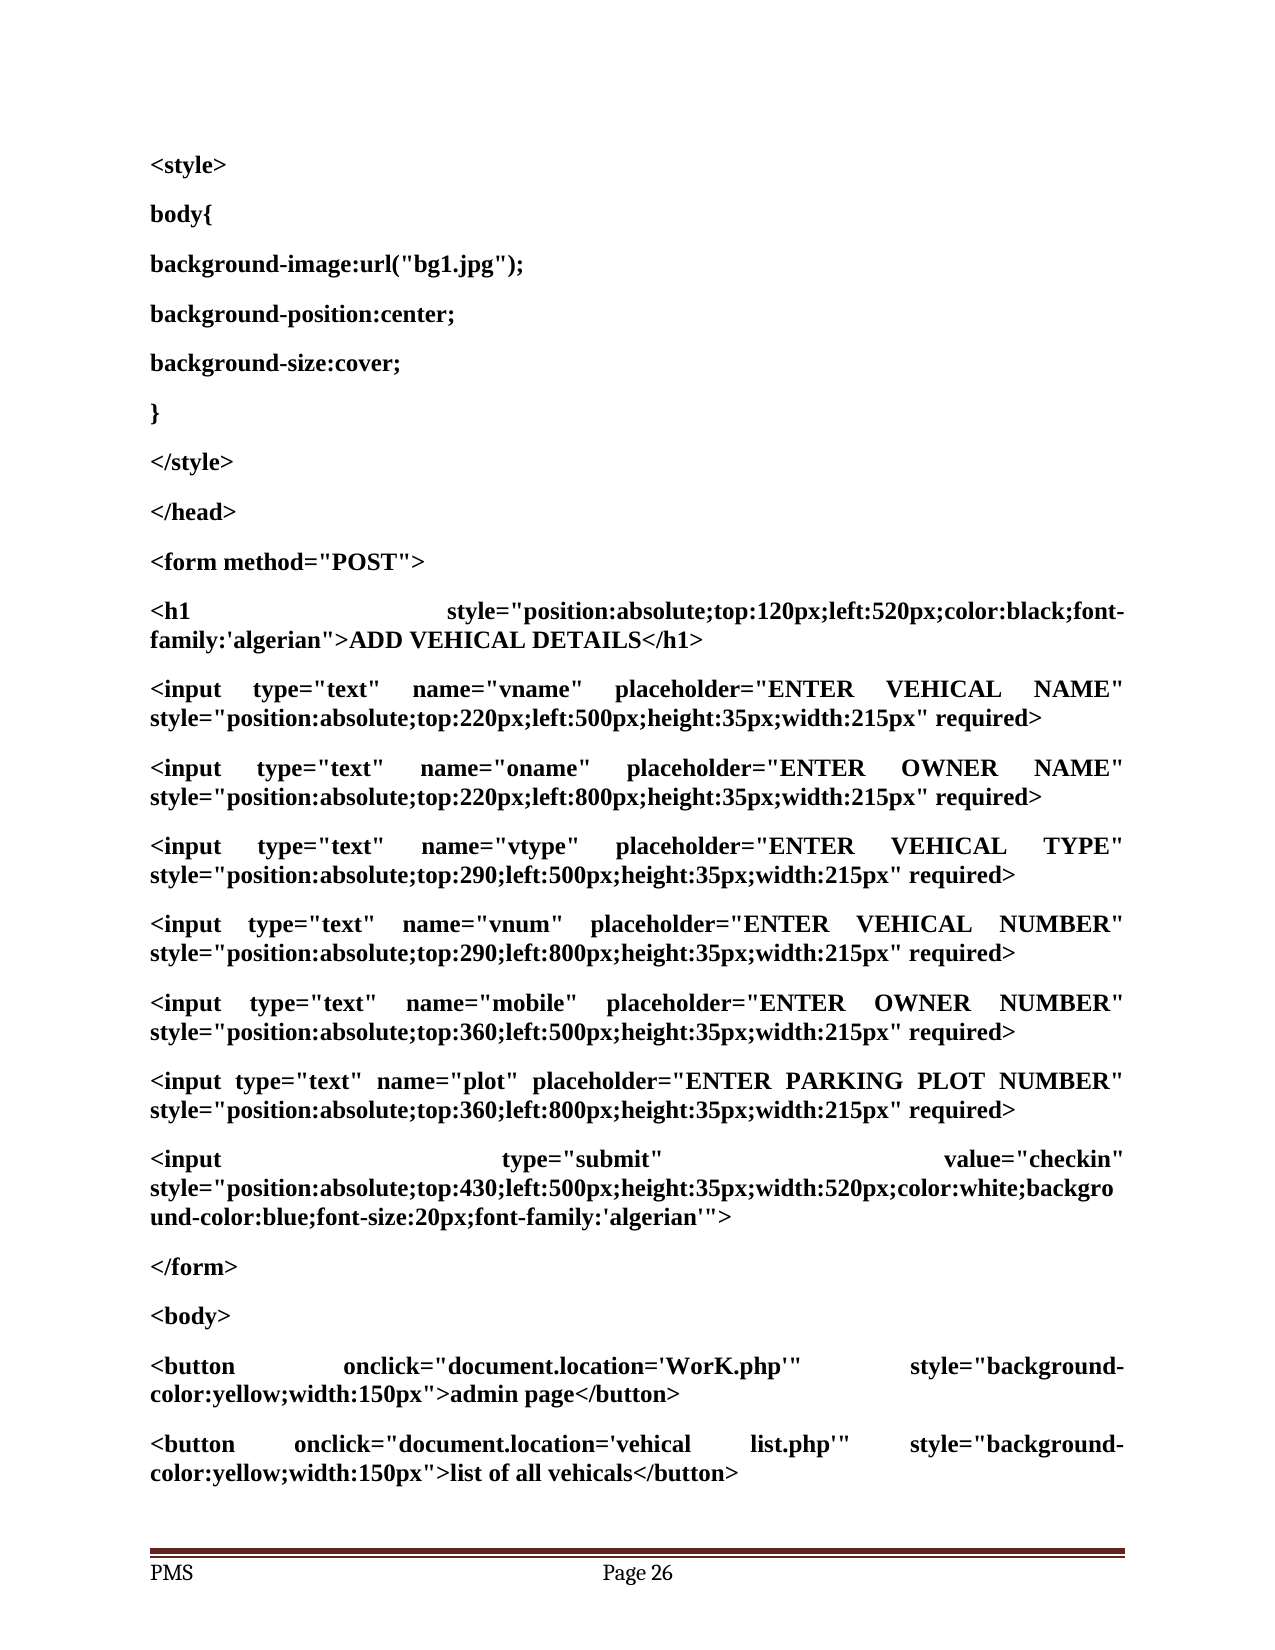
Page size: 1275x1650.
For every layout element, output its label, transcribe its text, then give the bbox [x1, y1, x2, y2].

text background-image:url("bg1.jpg"); [150, 249, 1125, 278]
text body{ [150, 199, 1125, 228]
text <input type="text" name="oname" placeholder="ENTER OWNER NAME" style="position:absolute;top:220px;left:800px;height:35px;width:215px" required> [150, 753, 1125, 810]
text <input type="text" name="vname" placeholder="ENTER VEHICAL NAME" style="position:absolute;top:220px;left:500px;height:35px;width:215px" required> [150, 674, 1125, 732]
text background-position:center; [150, 299, 1125, 327]
text <input type="text" name="mobile" placeholder="ENTER OWNER NUMBER" style="position:absolute;top:360;left:500px;height:35px;width:215px" required> [150, 988, 1125, 1045]
text } [150, 398, 1125, 427]
text </form> [150, 1252, 1125, 1280]
text <style> [150, 150, 1125, 179]
text <input type="text" name="plot" placeholder="ENTER PARKING PLOT NUMBER" style="position:absolute;top:360;left:800px;height:35px;width:215px" required> [150, 1066, 1125, 1124]
text <body> [150, 1301, 1125, 1330]
text <input type="submit" value="checkin" style="position:absolute;top:430;left:500px;height:35px;width:520px;color:white;background-color:blue;font-size:20px;font-family:'algerian'"> [150, 1144, 1125, 1231]
text <button onclick="document.location='WorK.php'" style="background-color:yellow;width:150px">admin page</button> [150, 1351, 1125, 1408]
text <input type="text" name="vnum" placeholder="ENTER VEHICAL NUMBER" style="position:absolute;top:290;left:800px;height:35px;width:215px" required> [150, 909, 1125, 967]
text background-size:cover; [150, 348, 1125, 377]
text </head> [150, 497, 1125, 526]
text <h1 style="position:absolute;top:120px;left:520px;color:black;font-family:'algerian">ADD VEHICAL DETAILS</h1> [150, 596, 1125, 654]
text <form method="POST"> [150, 547, 1125, 575]
text <input type="text" name="vtype" placeholder="ENTER VEHICAL TYPE" style="position:absolute;top:290;left:500px;height:35px;width:215px" required> [150, 831, 1125, 889]
text <button onclick="document.location='vehical list.php'" style="background-color:yellow;width:150px">list of all vehicals</button> [150, 1429, 1125, 1487]
text </style> [150, 447, 1125, 476]
